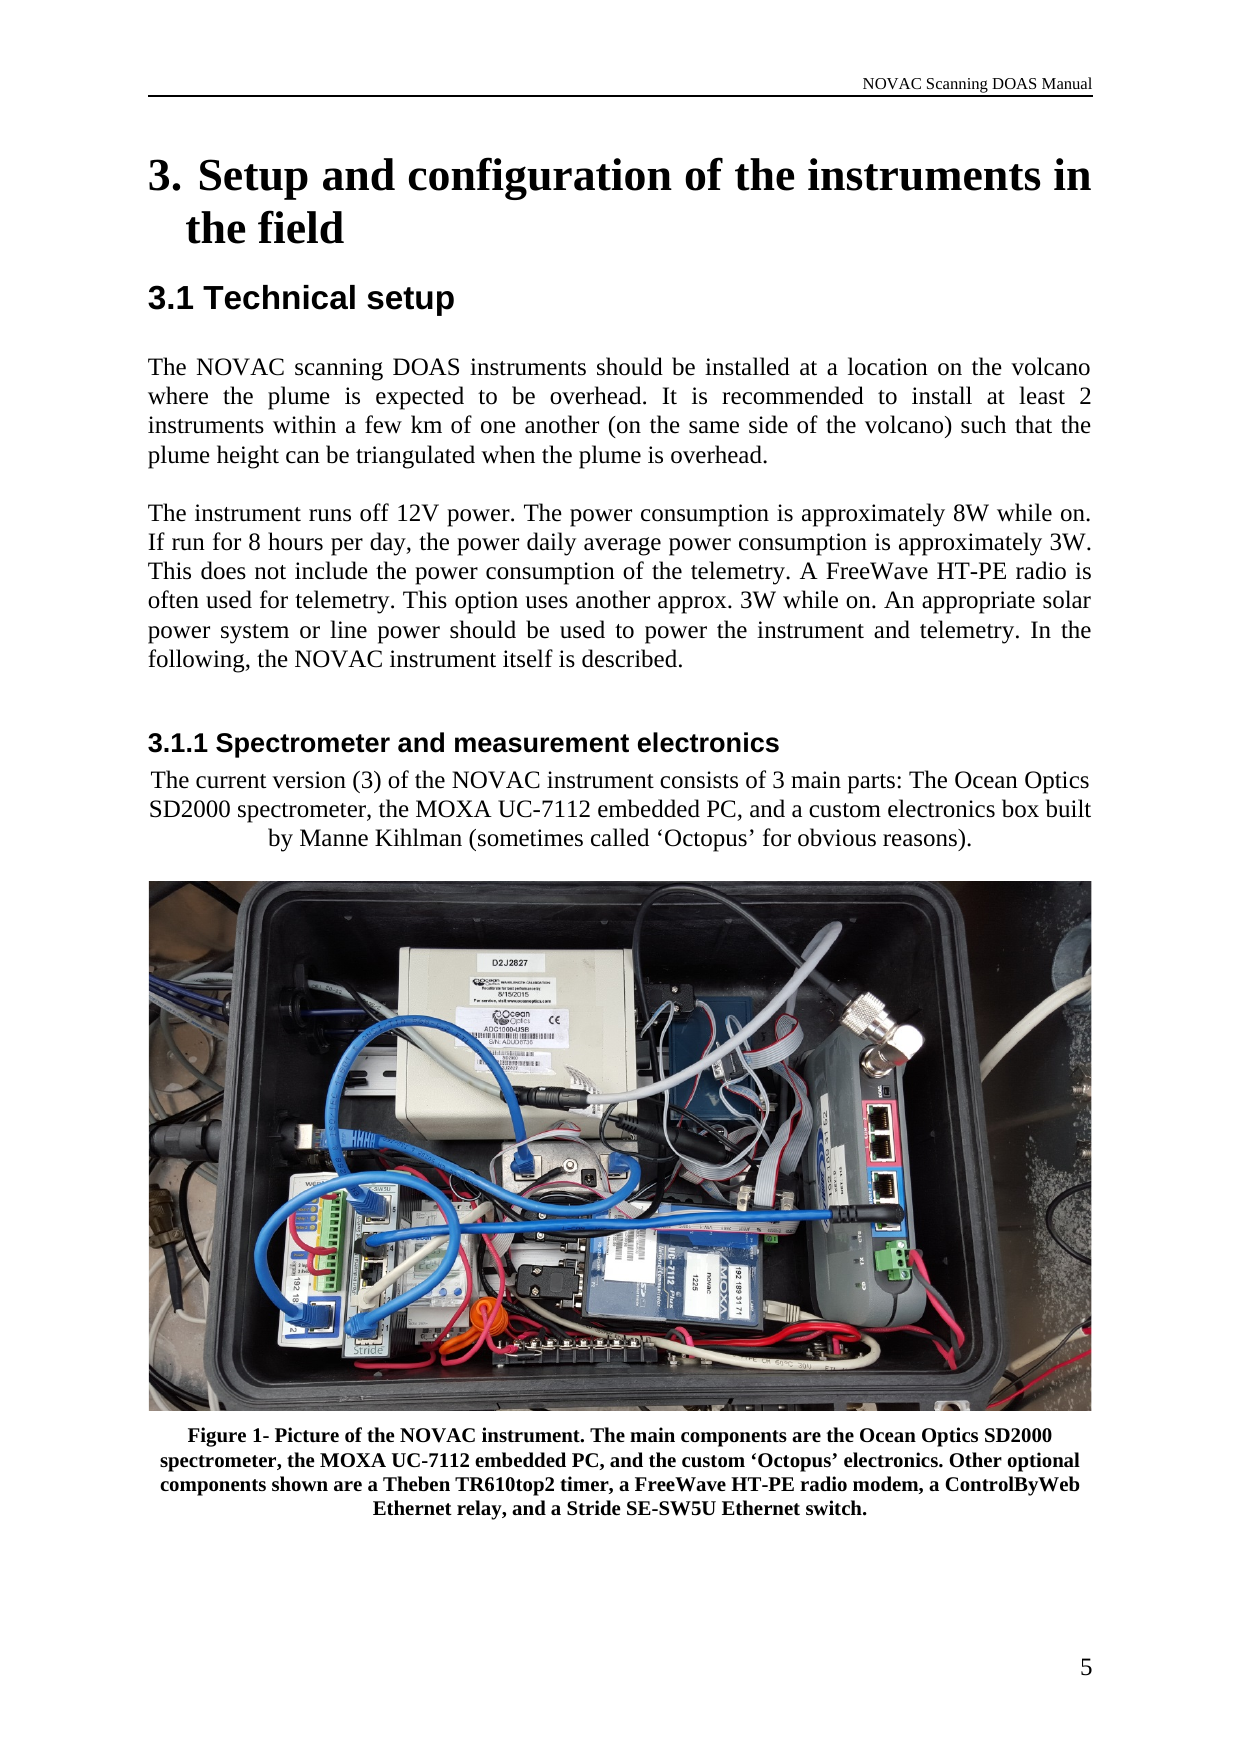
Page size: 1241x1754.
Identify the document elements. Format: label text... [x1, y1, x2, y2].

text Figure 1- Picture of the NOVAC instrument. The main components are the Ocean Optics SD2000 spectrometer, the MOXA UC-7112 embedded PC, and the custom ‘Octopus’ electronics. Other optional components shown are a Theben TR610top2 timer, a FreeWave HT-PE radio modem, a ControlByWeb Ethernet relay, and a Stride SE-SW5U Ethernet switch. [148, 1423, 1093, 1520]
text The NOVAC scanning DOAS instruments should be installed at a location on the volcano where the plume is expected to be overhead. It is recommended to install at least 2 instruments within a few km of one another (on the same side of the volcano) such that the plume height can be triangulated when the plume is overhead. [148, 352, 1093, 468]
subtitle 3.1 Technical setup [148, 278, 1093, 316]
text The instrument runs off 12V power. The power consumption is approximately 8W while on. If run for 8 hours per day, the power daily average power consumption is approximately 3W. This does not include the power consumption of the telemetry. A FreeWave HT-PE radio is often used for telemetry. This option uses another approx. 3W while on. An appropriate solar power system or line power should be used to power the instrument and telemetry. In the following, the NOVAC instrument itself is described. [148, 498, 1093, 673]
picture [148, 881, 1092, 1411]
text The current version (3) of the NOVAC instrument consists of 3 main parts: The Ocean Optics SD2000 spectrometer, the MOXA UC-7112 embedded PC, and a custom electronics box built by Manne Kihlman (sometimes called ‘Octopus’ for obvious reasons). [148, 764, 1093, 852]
subtitle 3.1.1 Spectrometer and measurement electronics [148, 727, 1093, 758]
subtitle Setup and configuration of the instruments in the field [148, 148, 1093, 253]
